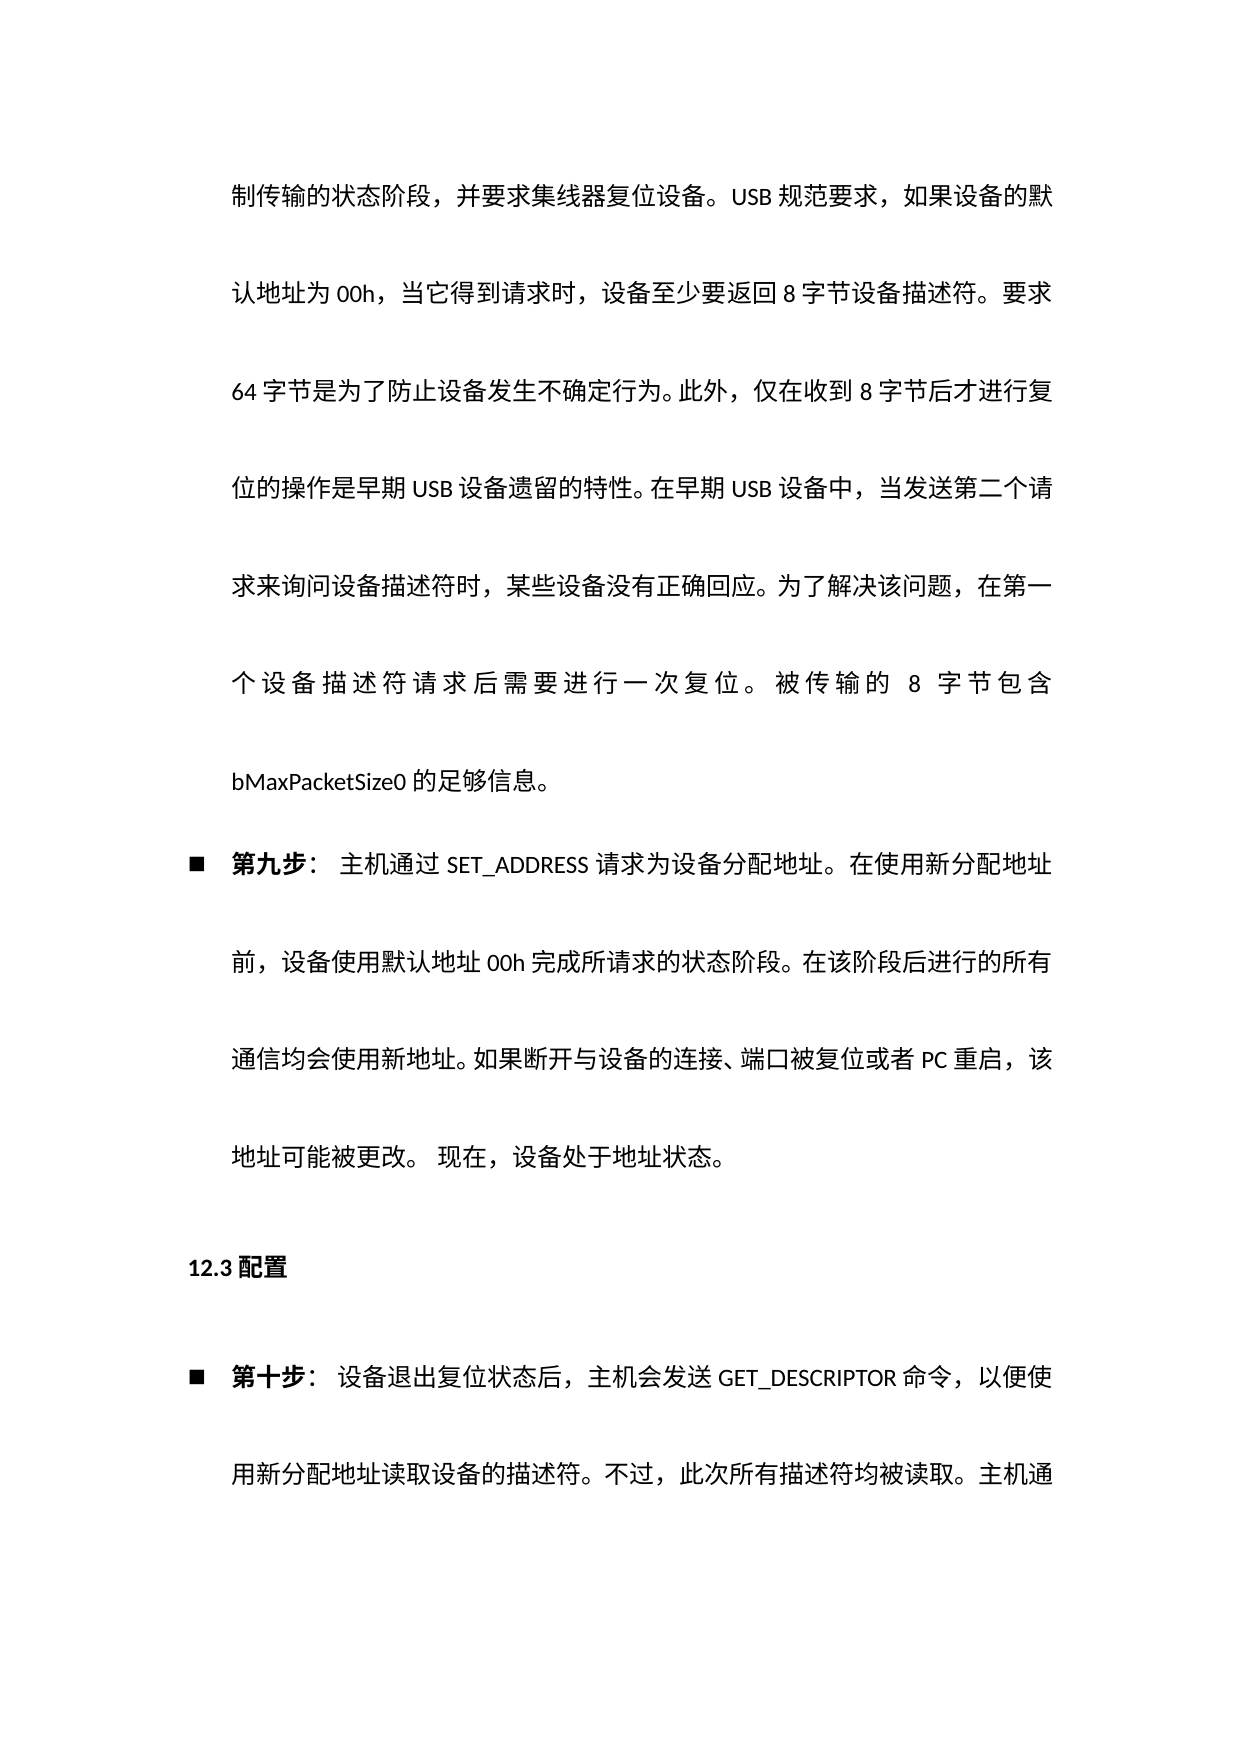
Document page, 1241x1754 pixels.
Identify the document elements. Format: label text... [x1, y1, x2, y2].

list 第九步： 主机通过 SET_ADDRESS 请求为设备分配地址。在使用新分配地址前，设备使用默认地址 00h 完成所请求的状态阶段。在该阶段后进行的所有通信均会使用新地址。如果断开与设备的连接、端口被复位或者 PC 重启，该地址可能被更改。 现在，设备处于地址状态。 [187, 830, 1053, 1188]
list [187, 1343, 1053, 1506]
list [187, 162, 1053, 812]
subtitle 12.3 配置 [187, 1233, 1053, 1298]
